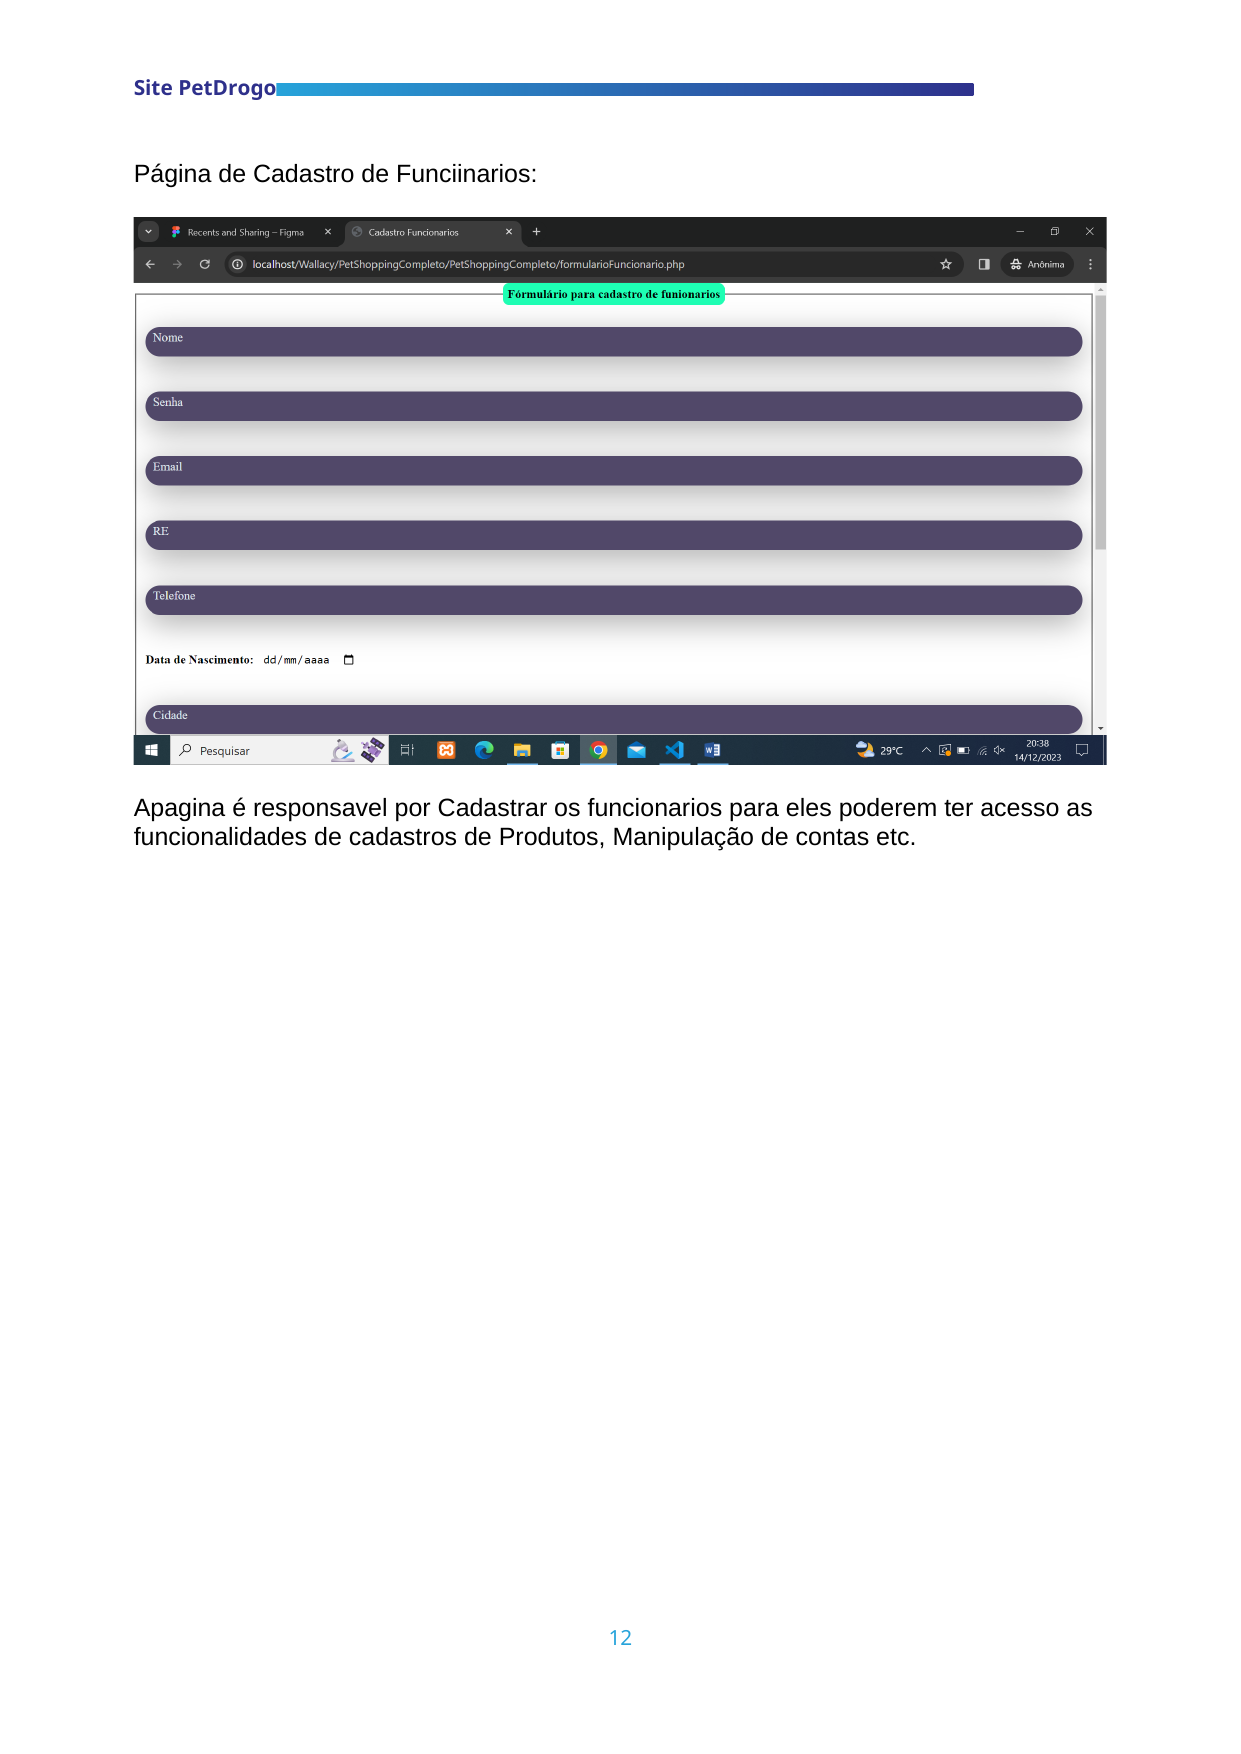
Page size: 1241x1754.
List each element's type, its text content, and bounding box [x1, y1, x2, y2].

picture [133, 217, 1107, 765]
text Página de Cadastro de Funciinarios: [133, 159, 1107, 188]
text Apagina é responsavel por Cadastrar os funcionarios para eles poderem ter acesso as funcionalidades de cadastros de Produtos, Manipulação de contas etc. [133, 793, 1107, 851]
